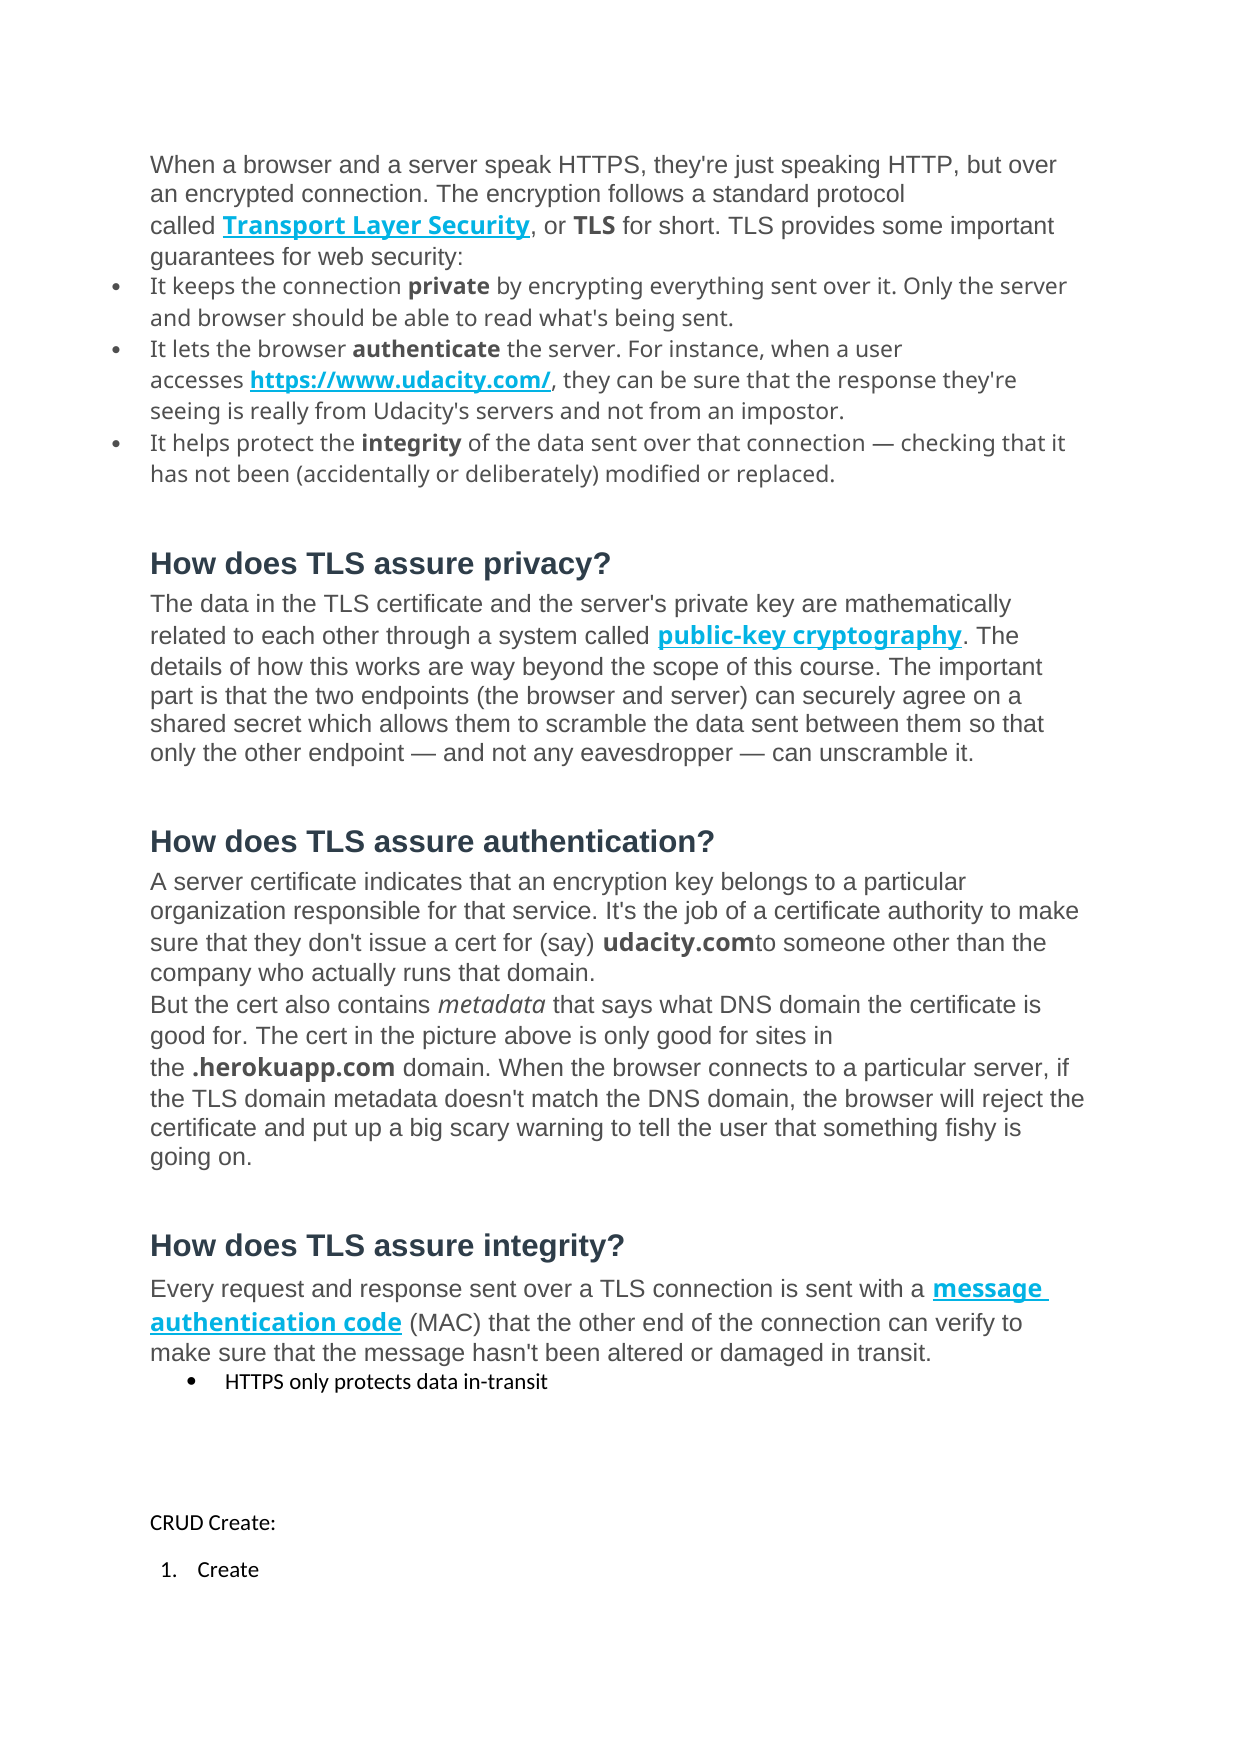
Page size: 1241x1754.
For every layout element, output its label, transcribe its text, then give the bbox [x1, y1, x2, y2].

list It keeps the connection private by encrypting everything sent over it. Only the server and browser should be able to read what's being sent. [112, 270, 1090, 333]
subtitle How does TLS assure privacy? [150, 545, 1090, 581]
list Create [160, 1555, 1090, 1583]
text But the cert also contains metadata that says what DNS domain the certificate is good for. The cert in the picture above is only good for sites in the .herokuapp.com domain. When the browser connects to a particular server, if the TLS domain metadata doesn't match the DNS domain, the browser will reject the certificate and put up a big scary warning to tell the user that something fishy is going on. [150, 987, 1090, 1170]
text The data in the TLS certificate and the server's private key are mathematically related to each other through a system called public-key cryptography. The details of how this works are way beyond the scope of this course. The important part is that the two endpoints (the browser and server) can securely agree on a shared secret which allows them to scramble the data sent between them so that only the other endpoint — and not any eavesdropper — can unscramble it. [150, 589, 1090, 767]
list It lets the browser authenticate the server. For instance, when a user accesses https://www.udacity.com/, they can be sure that the response they're seeing is really from Udacity's servers and not from an impostor. [112, 333, 1090, 427]
subtitle How does TLS assure authentication? [150, 823, 1090, 859]
subtitle How does TLS assure integrity? [150, 1227, 1090, 1262]
text Every request and response sent over a TLS connection is sent with a message authentication code (MAC) that the other end of the connection can verify to make sure that the message hasn't been altered or damaged in transit. [150, 1270, 1090, 1367]
text When a browser and a server speak HTTPS, they're just speaking HTTP, but over an encrypted connection. The encryption follows a standard protocol called Transport Layer Security, or TLS for short. TLS provides some important guarantees for web security: [150, 150, 1090, 270]
text A server certificate indicates that an encryption key belongs to a particular organization responsible for that service. It's the job of a certificate authority to make sure that they don't issue a cert for (say) udacity.comto someone other than the company who actually runs that domain. [150, 867, 1090, 987]
list It helps protect the integrity of the data sent over that connection — checking that it has not been (accidentally or deliberately) modified or replaced. [112, 427, 1090, 489]
list HTTPS only protects data in-transit [187, 1367, 1090, 1395]
text CRUD Create: [150, 1508, 1090, 1536]
